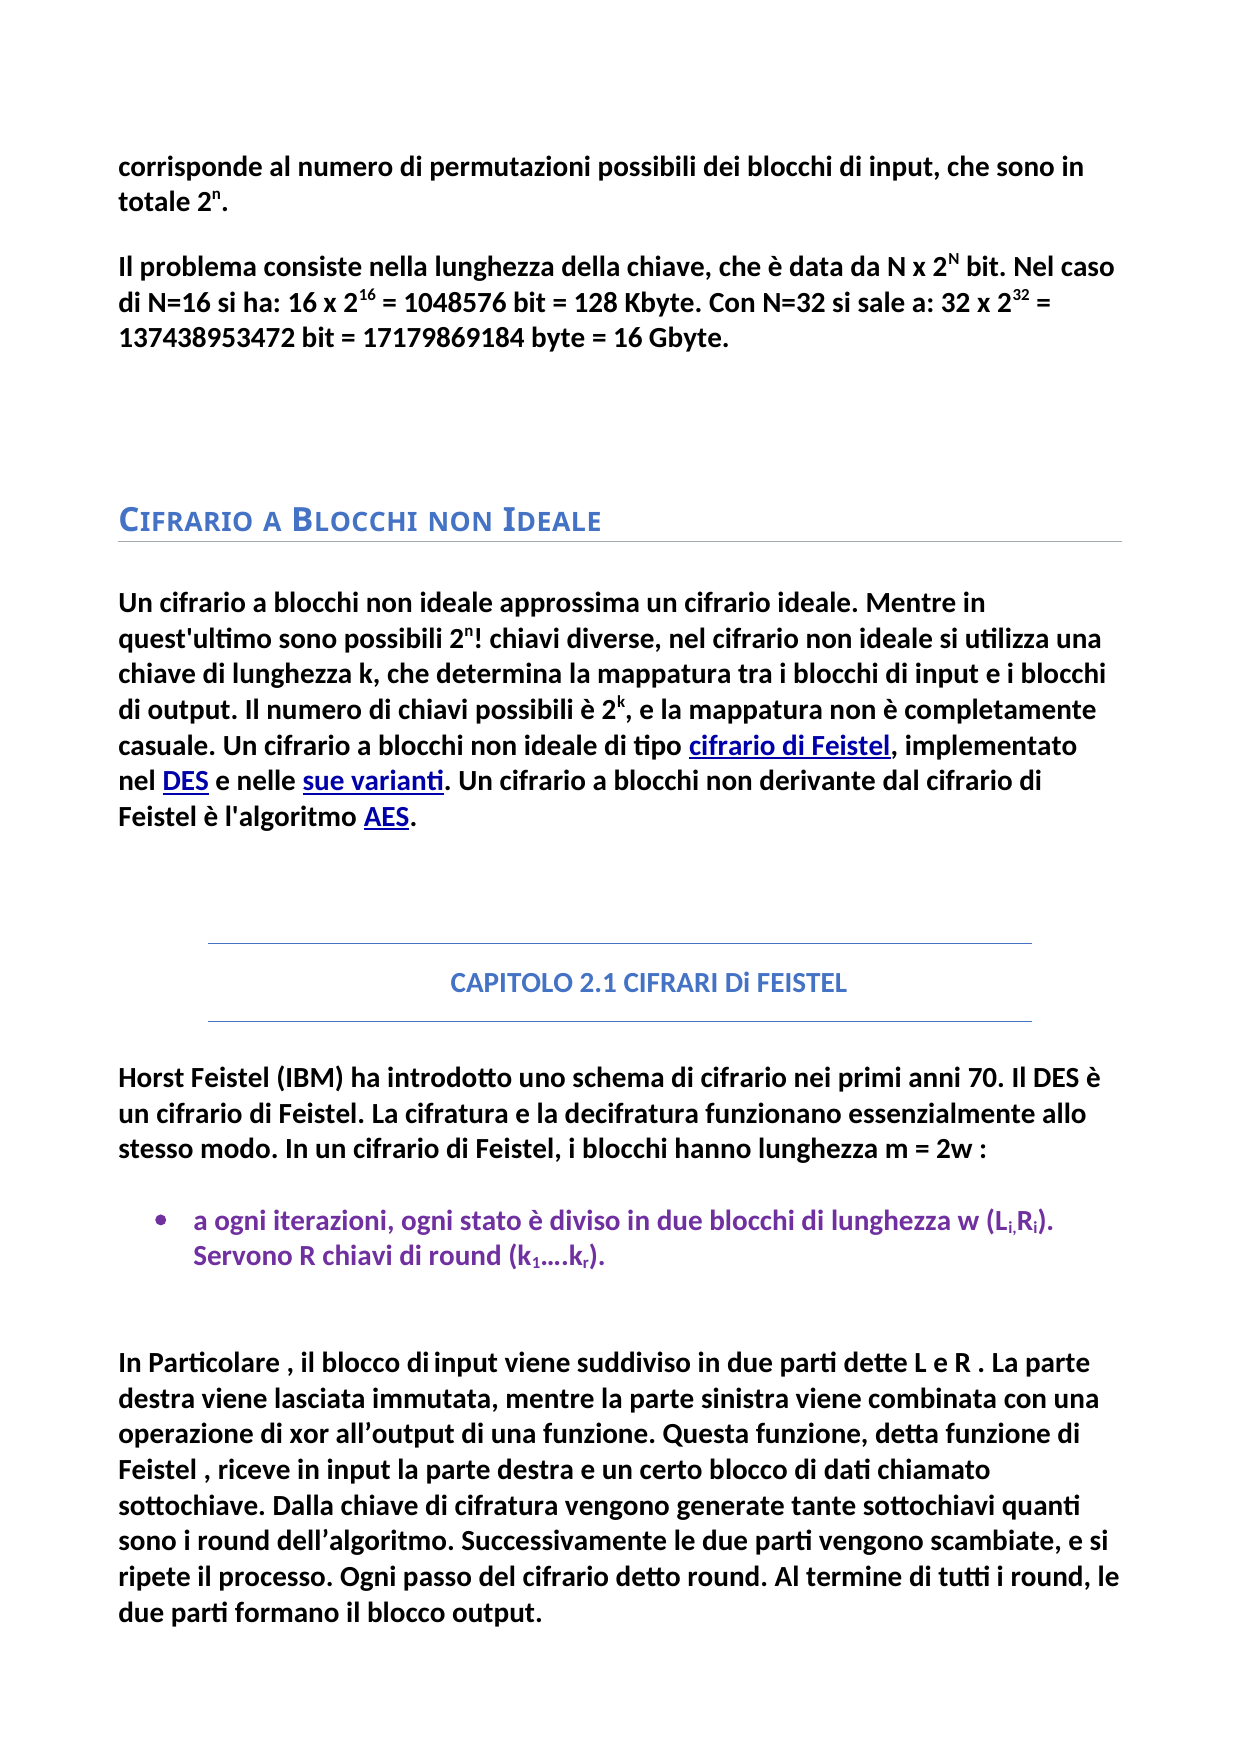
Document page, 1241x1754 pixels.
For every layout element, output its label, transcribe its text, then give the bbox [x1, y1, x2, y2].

text Un cifrario a blocchi non ideale approssima un cifrario ideale. Mentre in quest'ultimo sono possibili 2n! chiavi diverse, nel cifrario non ideale si utilizza una chiave di lunghezza k, che determina la mappatura tra i blocchi di input e i blocchi di output. Il numero di chiavi possibili è 2k, e la mappatura non è completamente casuale. Un cifrario a blocchi non ideale di tipo cifrario di Feistel, implementato nel DES e nelle sue varianti. Un cifrario a blocchi non derivante dal cifrario di Feistel è l'algoritmo AES. [118, 584, 1122, 834]
subtitle Cifrario a Blocchi non Ideale [118, 495, 1122, 541]
text CAPITOLO 2.1 CIFRARI Di FEISTEL [208, 944, 1032, 1021]
list a ogni iterazioni, ogni stato è diviso in due blocchi di lunghezza w (Li,Ri). Servono R chiavi di round (k1….kr). [156, 1202, 1122, 1273]
text In Particolare , il blocco di input viene suddiviso in due parti dette L e R . La parte destra viene lasciata immutata, mentre la parte sinistra viene combinata con una operazione di xor all’output di una funzione. Questa funzione, detta funzione di Feistel , riceve in input la parte destra e un certo blocco di dati chiamato sottochiave. Dalla chiave di cifratura vengono generate tante sottochiavi quanti sono i round dell’algoritmo. Successivamente le due parti vengono scambiate, e si ripete il processo. Ogni passo del cifrario detto round. Al termine di tutti i round, le due parti formano il blocco output. [118, 1344, 1122, 1629]
text Horst Feistel (IBM) ha introdotto uno schema di cifrario nei primi anni 70. Il DES è un cifrario di Feistel. La cifratura e la decifratura funzionano essenzialmente allo stesso modo. In un cifrario di Feistel, i blocchi hanno lunghezza m = 2w : [118, 1059, 1122, 1166]
text Il problema consiste nella lunghezza della chiave, che è data da N x 2N bit. Nel caso di N=16 si ha: 16 x 216 = 1048576 bit = 128 Kbyte. Con N=32 si sale a: 32 x 232 = 137438953472 bit = 17179869184 byte = 16 Gbyte. [118, 248, 1122, 355]
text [118, 148, 1122, 219]
